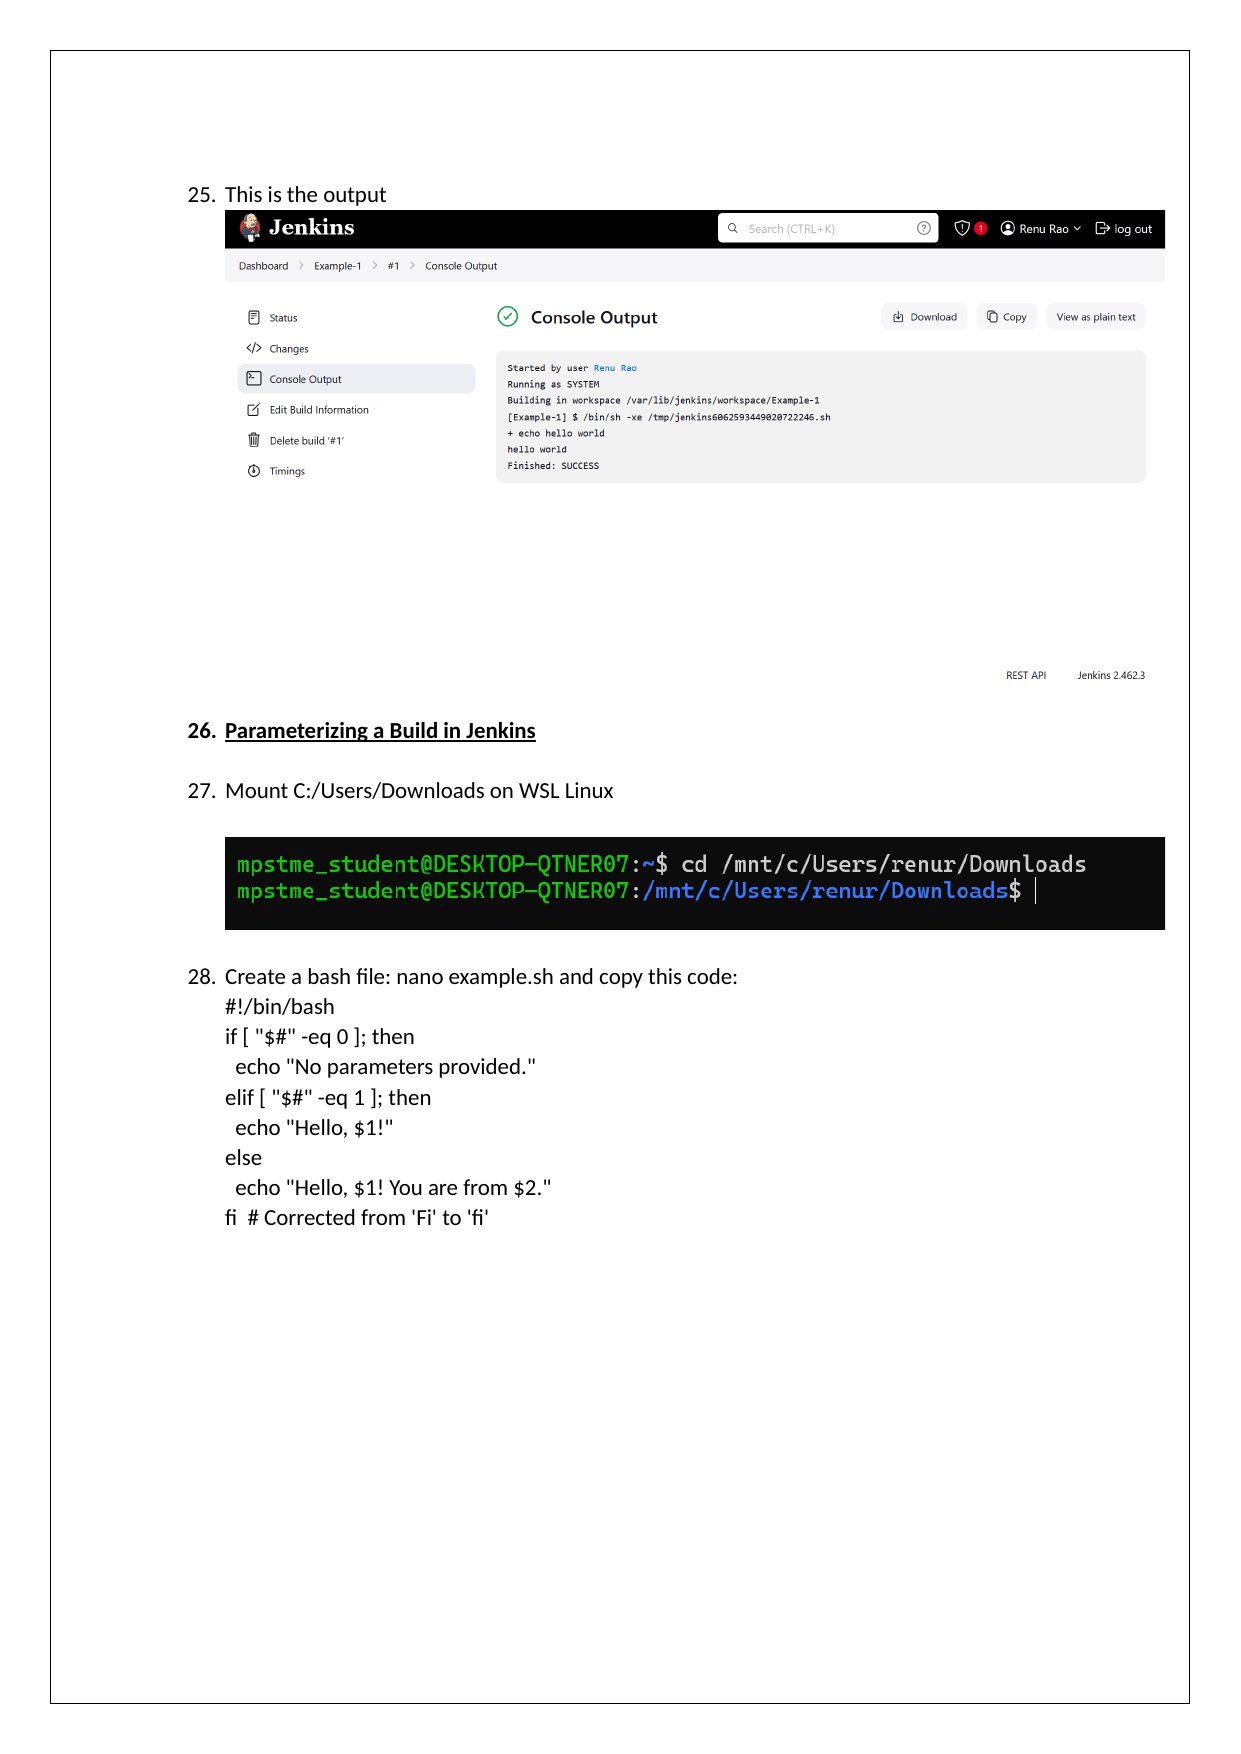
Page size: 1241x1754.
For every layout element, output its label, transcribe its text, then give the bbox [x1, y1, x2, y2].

list Mount C:/Users/Downloads on WSL Linux [187, 777, 1090, 804]
picture [225, 210, 1166, 684]
list This is the output [187, 180, 1090, 208]
list echo "Hello, $1! You are from $2." [225, 1173, 1090, 1201]
list if [ "$#" -eq 0 ]; then [225, 1022, 1090, 1050]
list #!/bin/bash [225, 992, 1090, 1020]
list elif [ "$#" -eq 1 ]; then [225, 1083, 1090, 1111]
list Create a bash file: nano example.sh and copy this code: [187, 962, 1090, 990]
list else [225, 1143, 1090, 1171]
list Parameterizing a Build in Jenkins [187, 716, 1090, 744]
list echo "No parameters provided." [225, 1052, 1090, 1080]
picture [225, 837, 1166, 930]
list echo "Hello, $1!" [225, 1113, 1090, 1141]
list fi # Corrected from 'Fi' to 'fi' [225, 1203, 1090, 1231]
